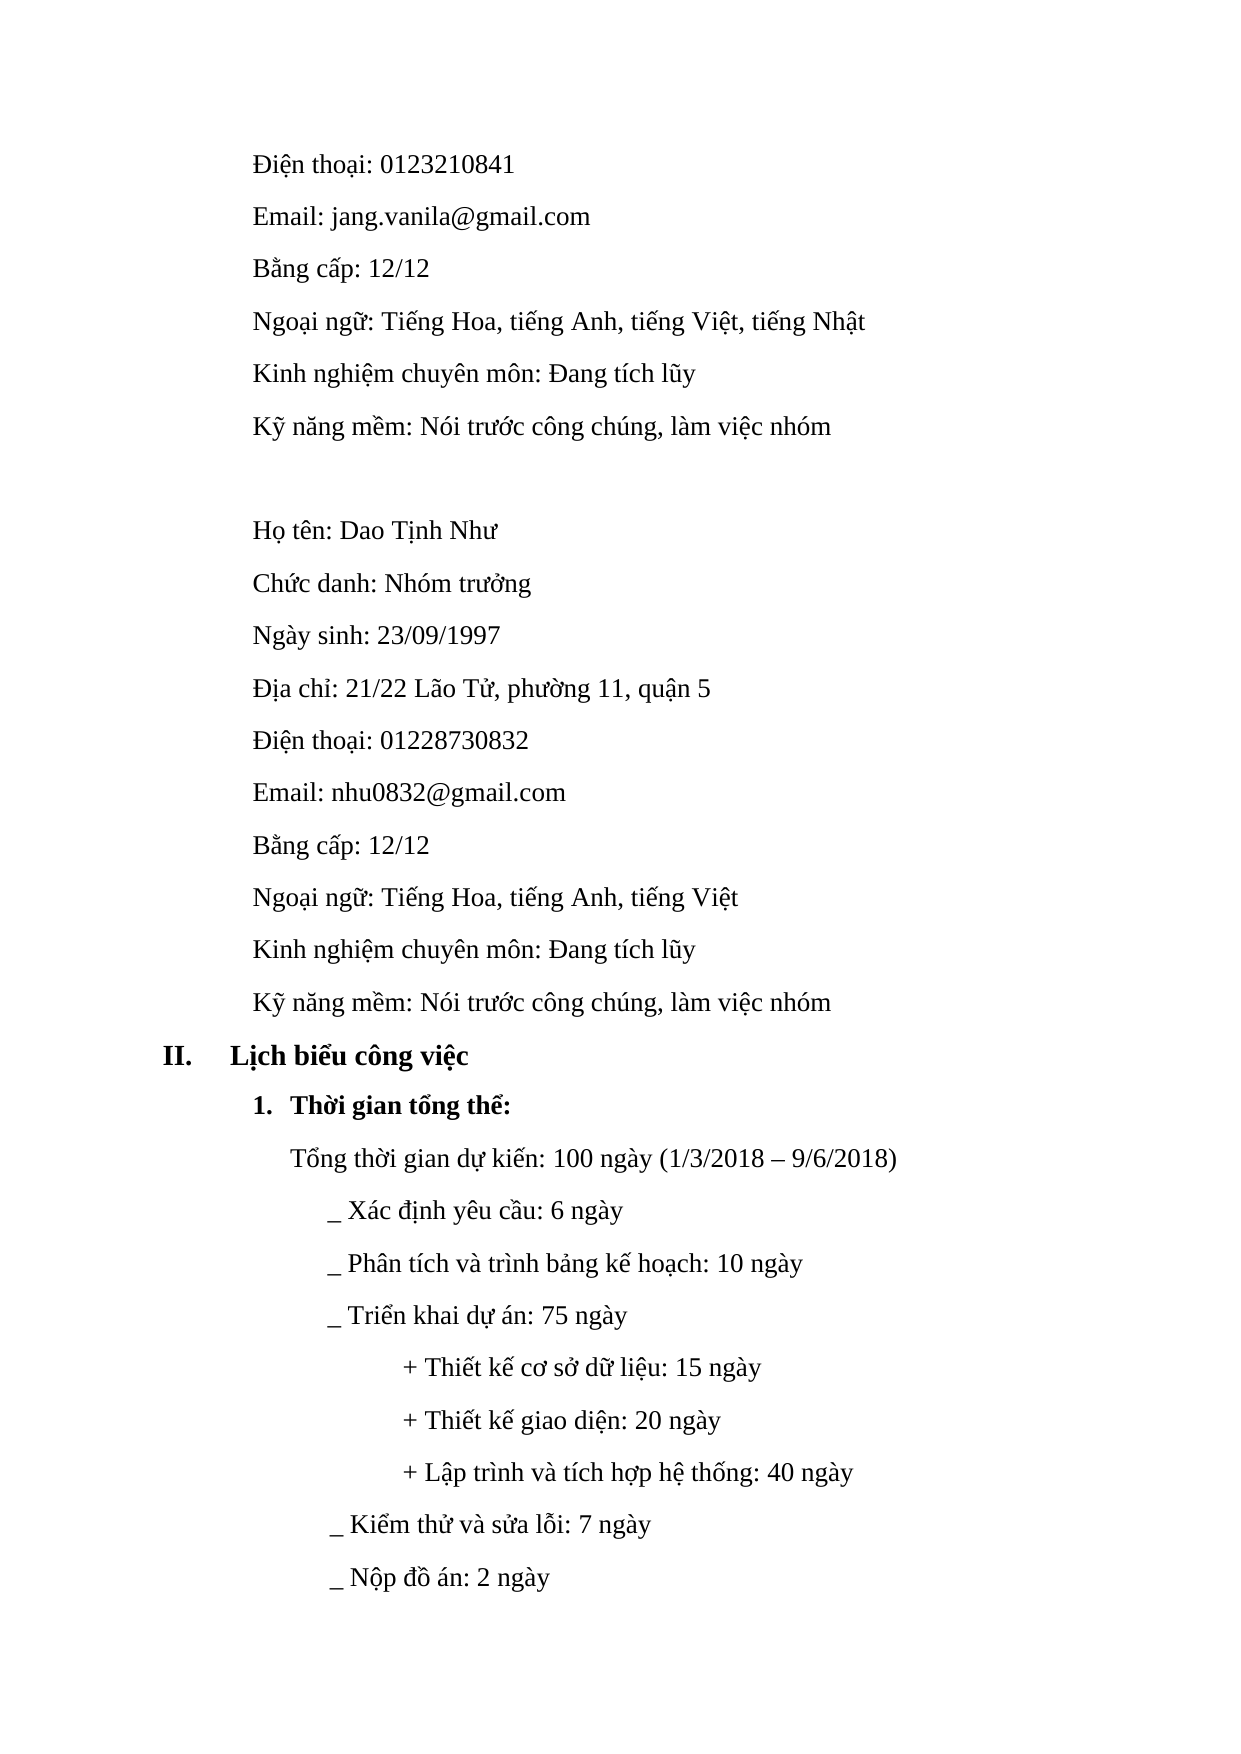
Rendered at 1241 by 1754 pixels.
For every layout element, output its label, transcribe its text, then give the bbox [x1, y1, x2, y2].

text Bằng cấp: 12/12 [252, 829, 1122, 860]
text Ngày sinh: 23/09/1997 [252, 619, 1122, 650]
text Kỹ năng mềm: Nói trước công chúng, làm việc nhóm [252, 986, 1122, 1017]
text _ Phân tích và trình bảng kế hoạch: 10 ngày [177, 1247, 1122, 1278]
text + Thiết kế giao diện: 20 ngày [177, 1404, 1122, 1435]
list Thời gian tổng thể: [252, 1089, 1122, 1121]
text Họ tên: Dao Tịnh Như [252, 514, 1122, 546]
text _ Triển khai dự án: 75 ngày [177, 1299, 1122, 1330]
text Bằng cấp: 12/12 [252, 252, 1122, 284]
text Email: jang.vanila@gmail.com [252, 200, 1122, 231]
text Kinh nghiệm chuyên môn: Đang tích lũy [252, 357, 1122, 388]
subtitle Lịch biểu công việc [192, 1038, 1122, 1072]
text _ Kiểm thử và sửa lỗi: 7 ngày [177, 1509, 1122, 1540]
text Kỹ năng mềm: Nói trước công chúng, làm việc nhóm [252, 410, 1122, 441]
text Tổng thời gian dự kiến: 100 ngày (1/3/2018 – 9/6/2018) [215, 1142, 1122, 1173]
text + Lập trình và tích hợp hệ thống: 40 ngày [177, 1456, 1122, 1487]
text Điện thoại: 0123210841 [252, 148, 1122, 179]
text Điện thoại: 01228730832 [252, 724, 1122, 755]
text Ngoại ngữ: Tiếng Hoa, tiếng Anh, tiếng Việt, tiếng Nhật [252, 305, 1122, 336]
text _ Xác định yêu cầu: 6 ngày [177, 1194, 1122, 1225]
text Kinh nghiệm chuyên môn: Đang tích lũy [252, 934, 1122, 965]
text _ Nộp đồ án: 2 ngày [177, 1561, 1122, 1592]
text Chức danh: Nhóm trưởng [252, 567, 1122, 598]
text Email: nhu0832@gmail.com [252, 776, 1122, 808]
text Địa chỉ: 21/22 Lão Tử, phường 11, quận 5 [252, 672, 1122, 703]
text + Thiết kế cơ sở dữ liệu: 15 ngày [327, 1351, 1122, 1383]
text Ngoại ngữ: Tiếng Hoa, tiếng Anh, tiếng Việt [252, 881, 1122, 912]
